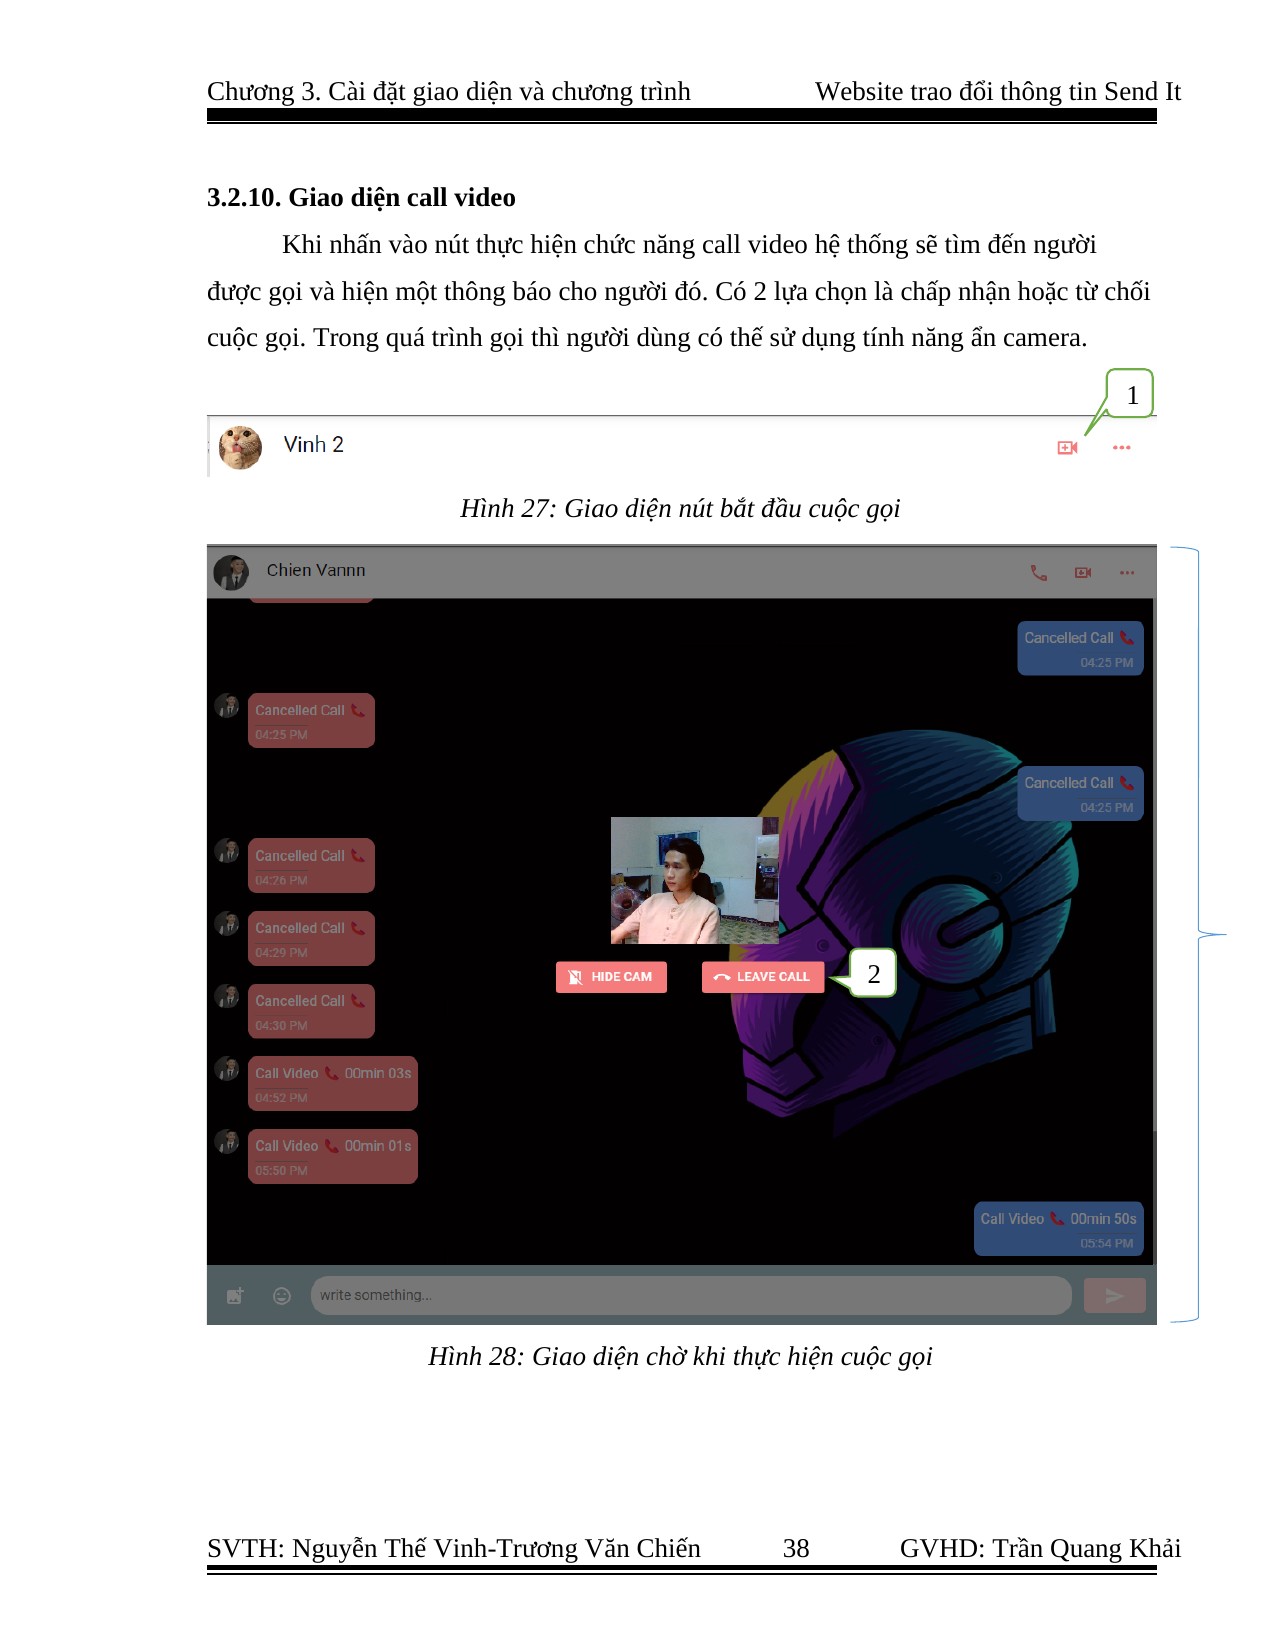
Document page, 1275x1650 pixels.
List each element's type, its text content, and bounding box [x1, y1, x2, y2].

text Hình 28: Giao diện chờ khi thực hiện cuộc gọi [207, 1340, 1157, 1371]
picture [206, 414, 1157, 477]
text Hình 27: Giao diện nút bắt đầu cuộc gọi [207, 493, 1157, 524]
text Khi nhấn vào nút thực hiện chức năng call video hệ thống sẽ tìm đến người được gọi và hiện một thông báo cho người đó. Có 2 lựa chọn là chấp nhận hoặc từ chối cuộc gọi. Trong quá trình gọi thì người dùng có thế sử dụng tính năng ẩn camera. [207, 228, 1157, 352]
picture [206, 544, 1157, 1325]
subtitle 3.2.10. Giao diện call video [207, 181, 1157, 212]
